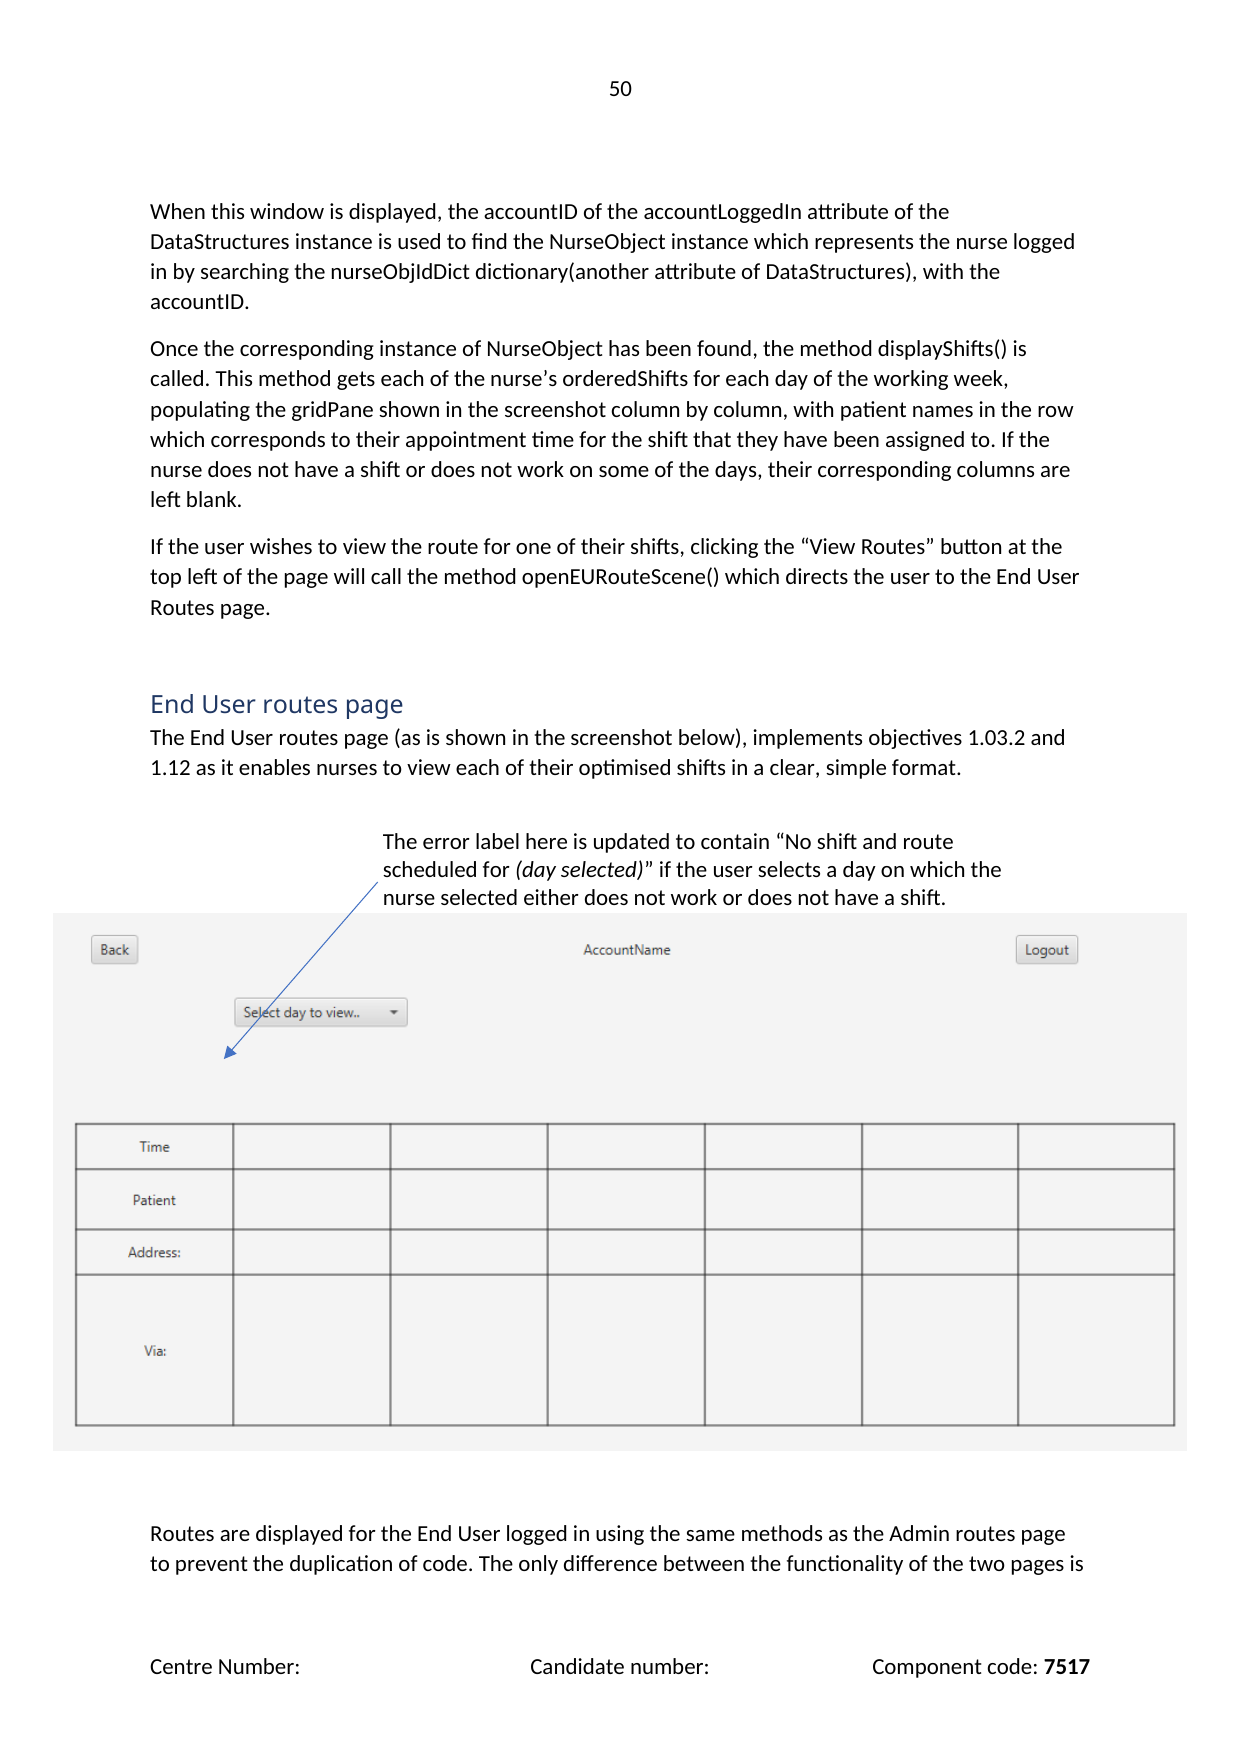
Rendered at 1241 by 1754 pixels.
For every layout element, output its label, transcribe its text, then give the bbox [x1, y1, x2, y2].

text If the user wishes to view the route for one of their shifts, clicking the “View Routes” button at the top left of the page will call the method openEURouteScene() which directs the user to the End User Routes page. [150, 532, 1090, 621]
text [150, 1519, 1090, 1577]
text When this window is displayed, the accountID of the accountLoggedIn attribute of the DataStructures instance is used to find the NurseObject instance which represents the nurse logged in by searching the nurseObjIdDict dictionary(another attribute of DataStructures), with the accountID. [150, 197, 1090, 316]
text The End User routes page (as is shown in the screenshot below), implements objectives 1.03.2 and 1.12 as it enables nurses to view each of their optimised shifts in a clear, simple format. [150, 723, 1090, 781]
text Once the corresponding instance of NurseObject has been found, the method displayShifts() is called. This method gets each of the nurse’s orderedShifts for each day of the working week, populating the gridPane shown in the screenshot column by column, with patient names in the row which corresponds to their appointment time for the shift that they have been assigned to. If the nurse does not have a shift or does not work on some of the days, their corresponding columns are left blank. [150, 334, 1090, 513]
subtitle End User routes page [150, 686, 1090, 721]
picture [53, 913, 1187, 1451]
